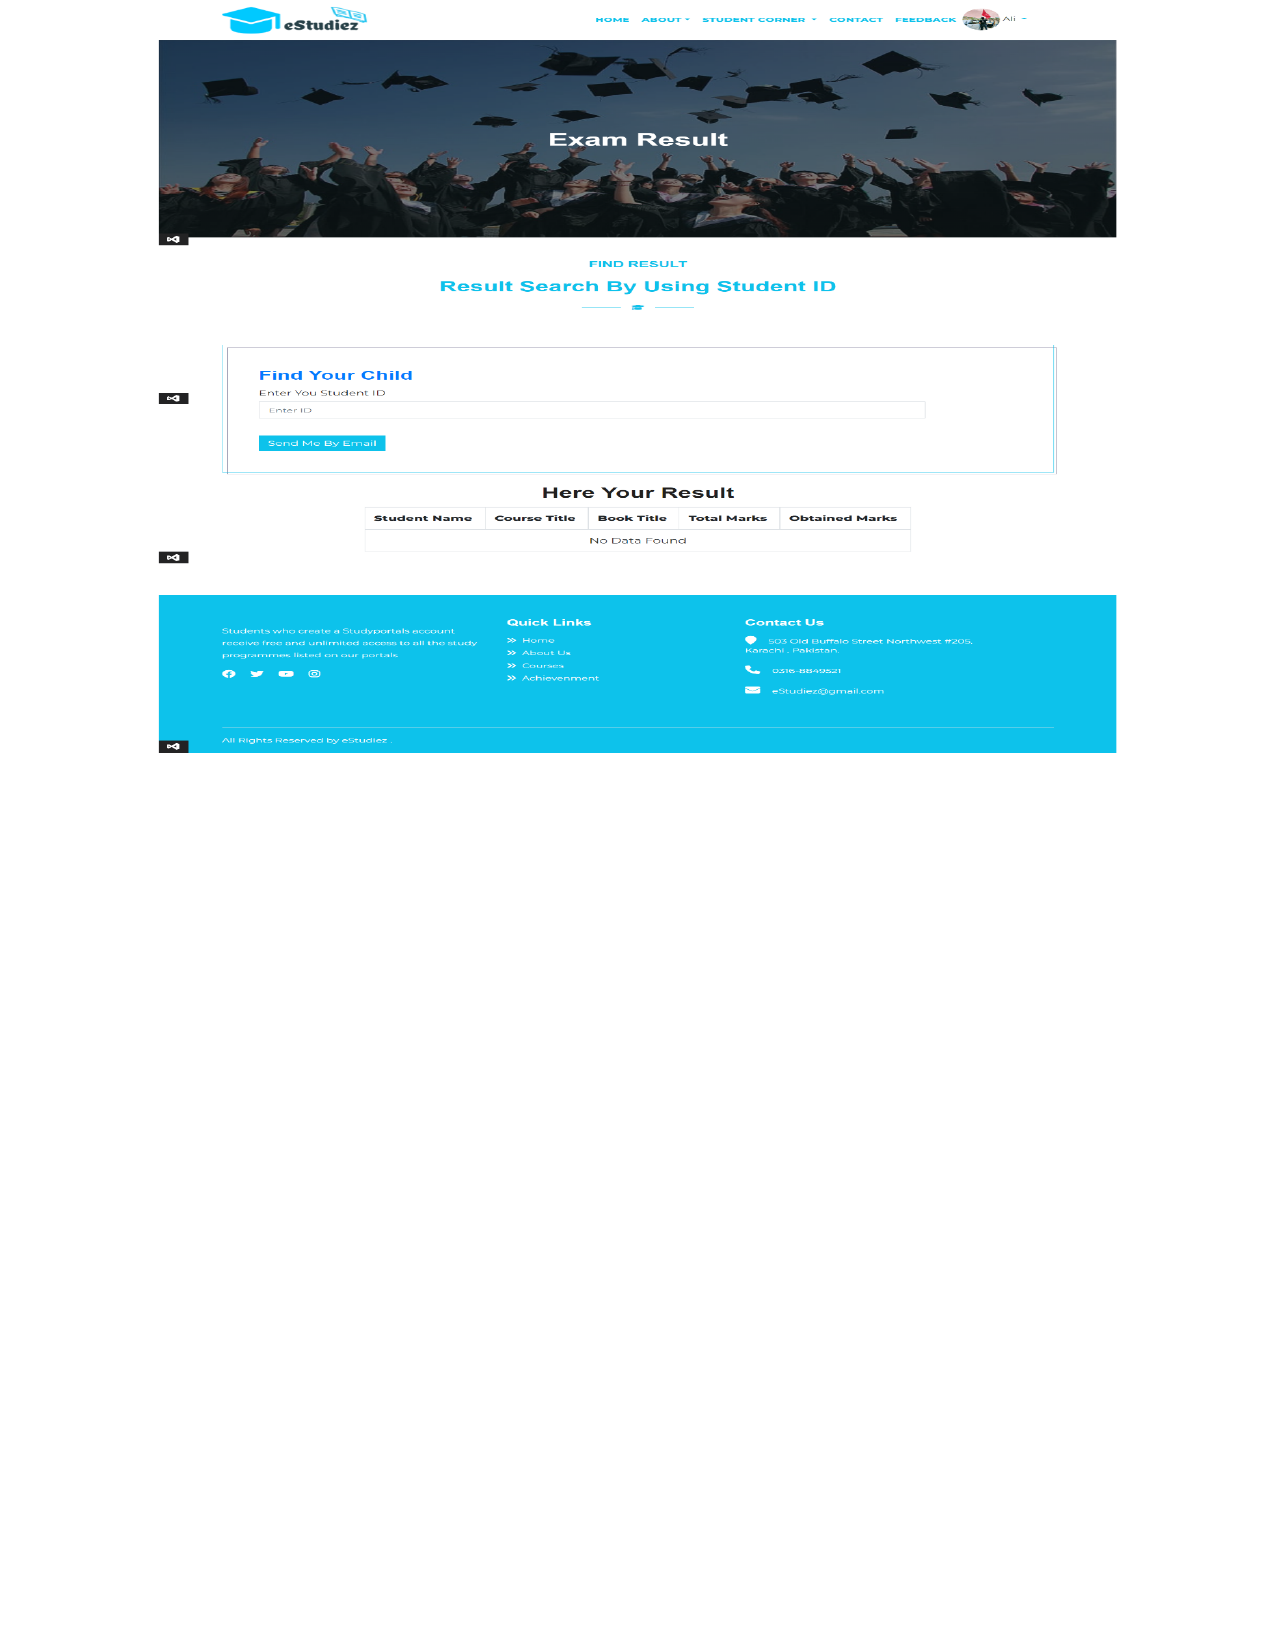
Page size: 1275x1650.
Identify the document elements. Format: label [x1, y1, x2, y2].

picture [746, 636, 756, 644]
picture [223, 671, 235, 677]
picture [279, 672, 293, 676]
picture [158, 0, 1117, 594]
picture [251, 672, 262, 676]
picture [158, 741, 188, 753]
picture [746, 687, 760, 693]
